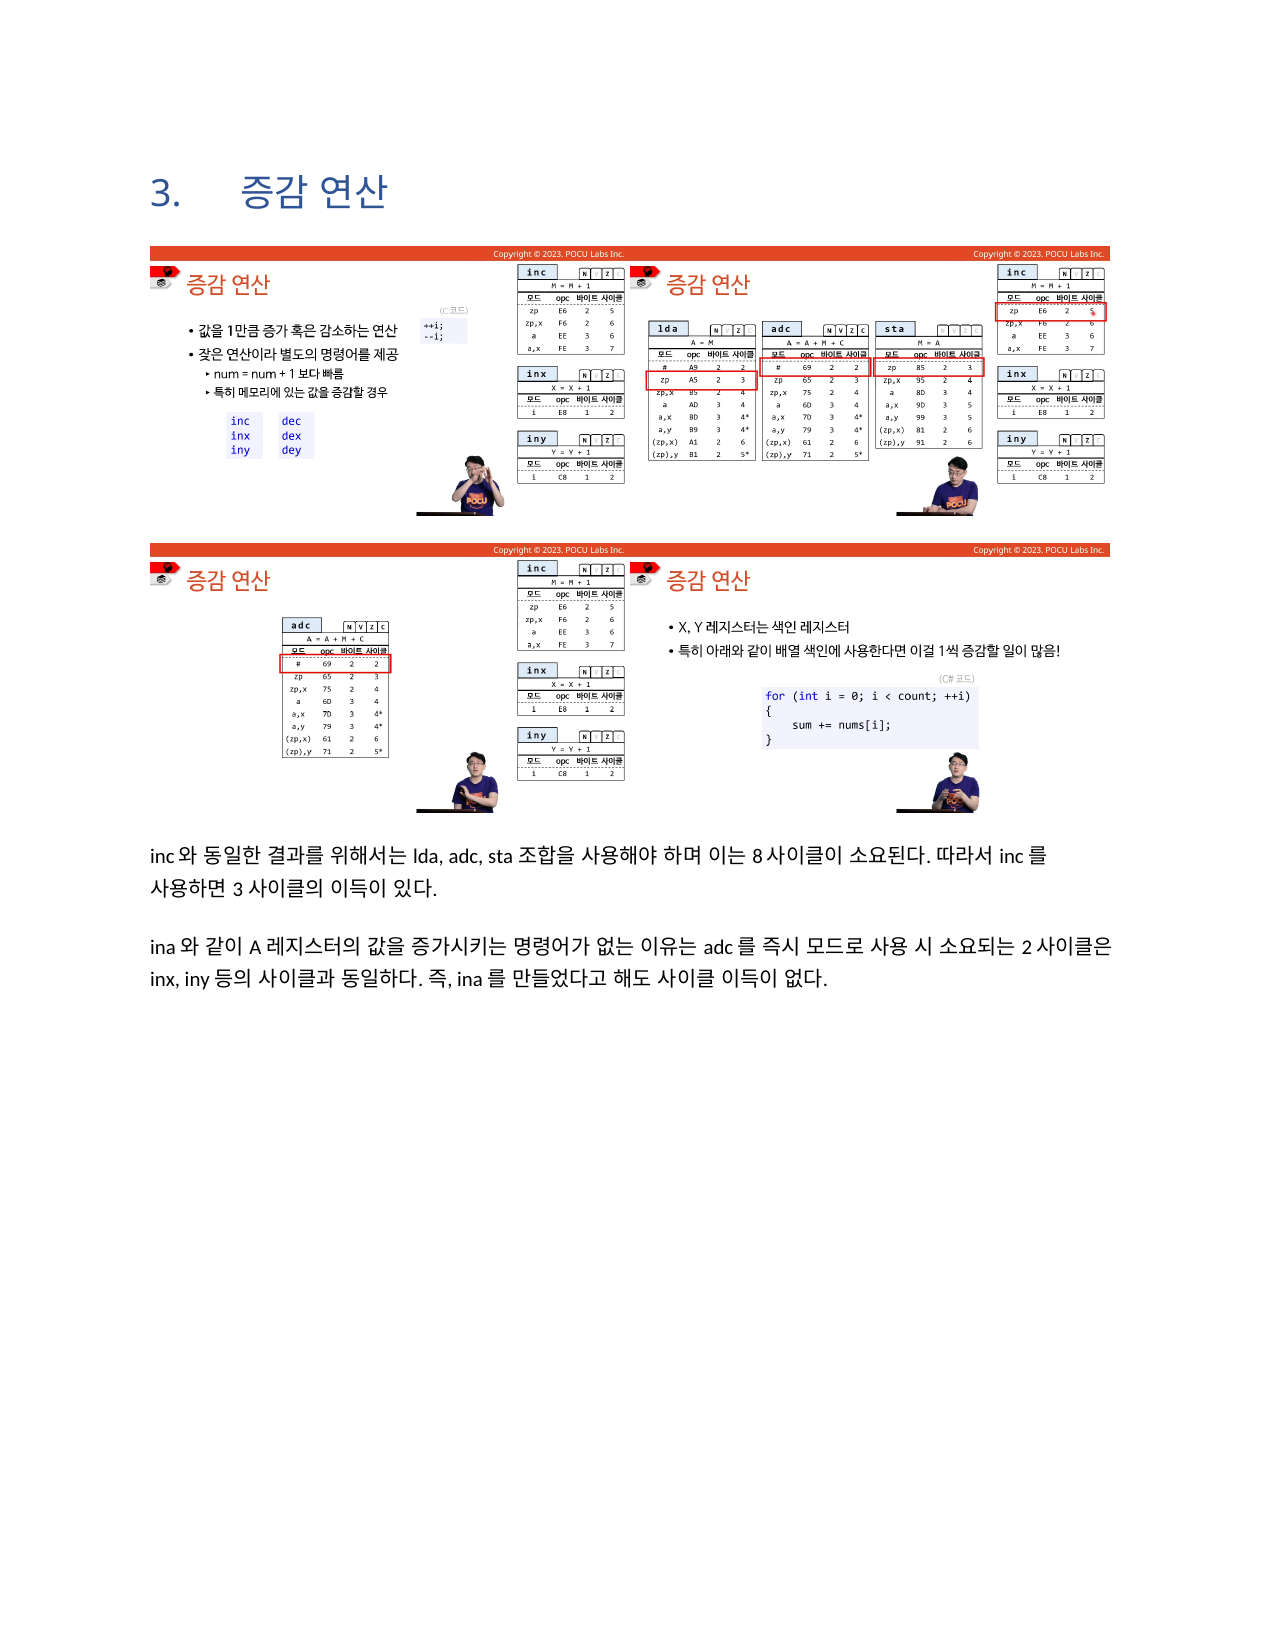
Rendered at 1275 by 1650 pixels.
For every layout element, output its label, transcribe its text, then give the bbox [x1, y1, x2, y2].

picture [150, 543, 1110, 813]
picture [150, 246, 1110, 516]
text inc와 동일한 결과를 위해서는 lda, adc, sta 조합을 사용해야 하며 이는 8사이클이 소요된다. 따라서 inc를 사용하면 3 사이클의 이득이 있다. [150, 840, 1125, 903]
subtitle 증감 연산 [150, 162, 1125, 217]
text ina와 같이 A 레지스터의 값을 증가시키는 명령어가 없는 이유는 adc를 즉시 모드로 사용 시 소요되는 2사이클은inx, iny 등의 사이클과 동일하다. 즉, ina를 만들었다고 해도 사이클 이득이 없다. [150, 930, 1125, 993]
